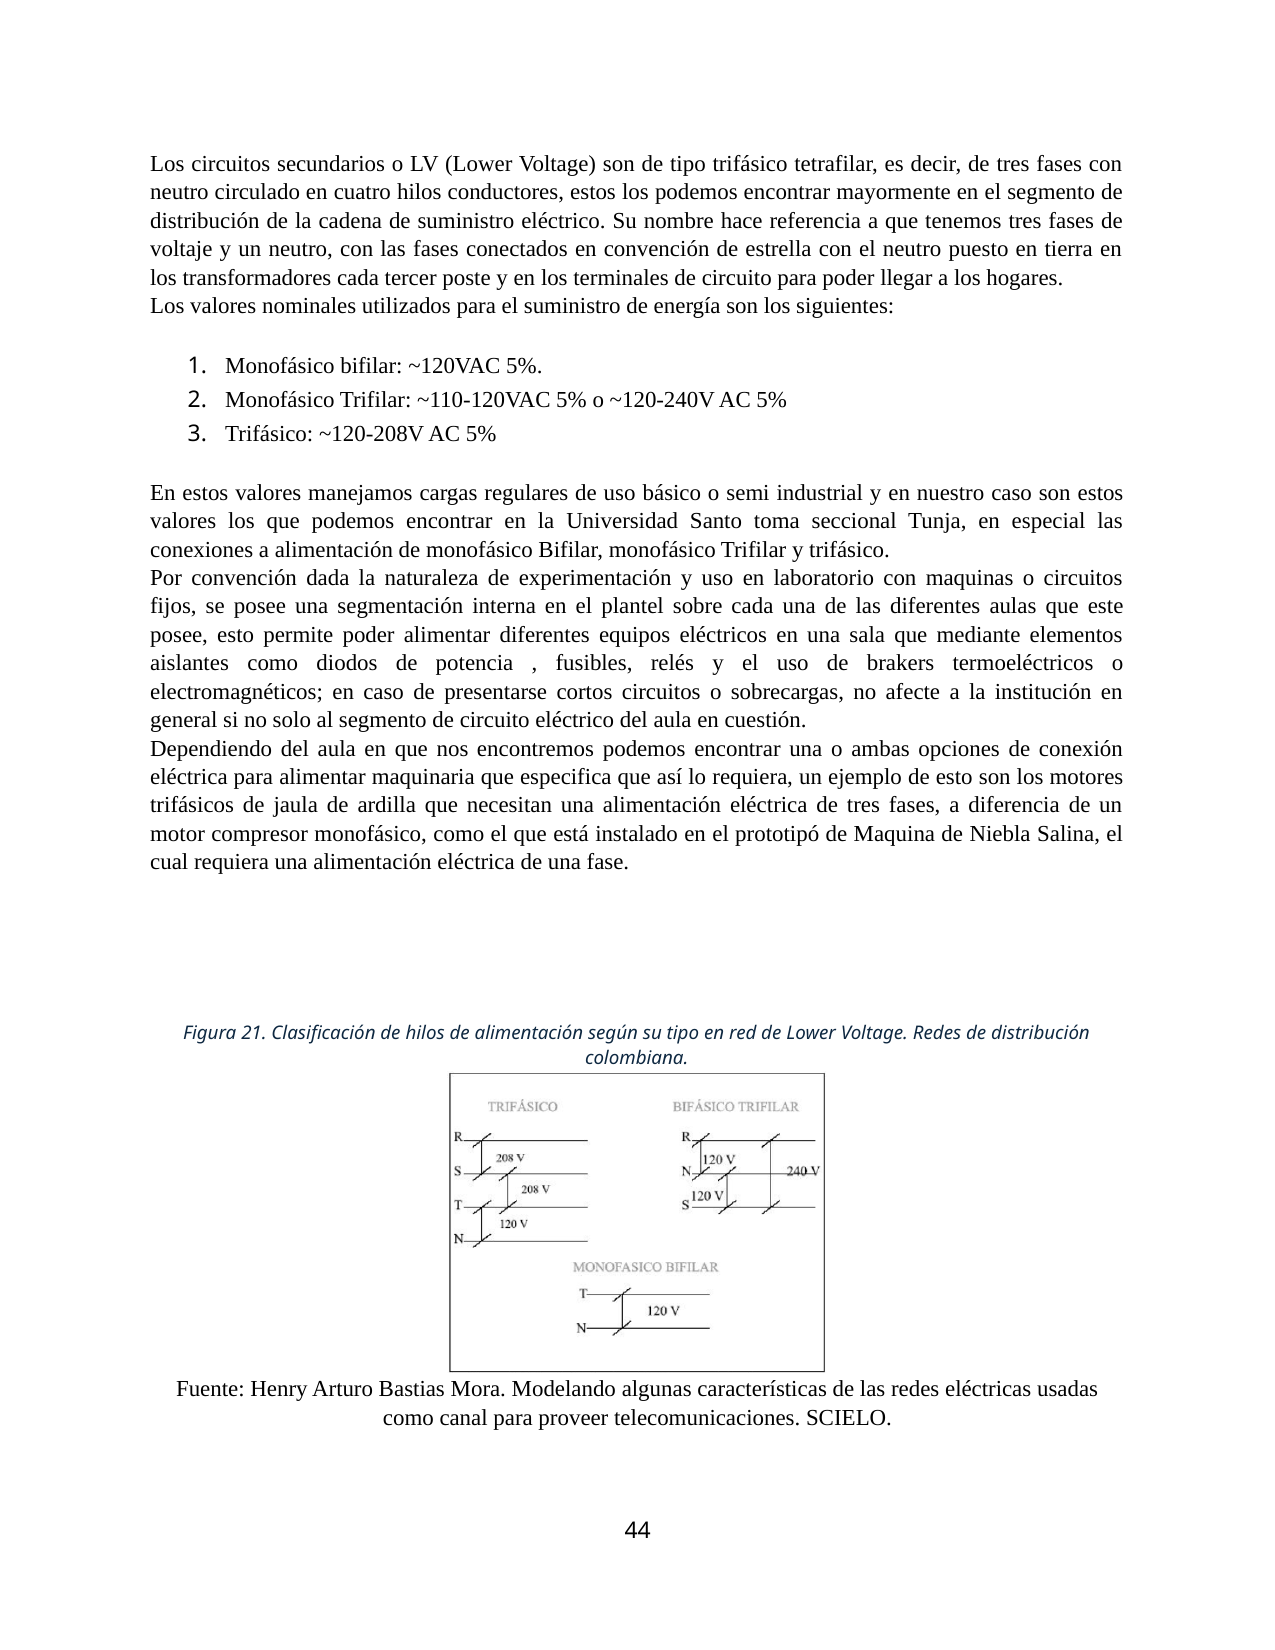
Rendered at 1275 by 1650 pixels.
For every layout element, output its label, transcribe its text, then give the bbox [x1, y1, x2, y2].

text Fuente: Henry Arturo Bastias Mora. Modelando algunas características de las redes eléctricas usadas como canal para proveer telecomunicaciones. SCIELO. [150, 1375, 1125, 1430]
list Monofásico bifilar: ~120VAC 5%. [187, 349, 1125, 380]
text Dependiendo del aula en que nos encontremos podemos encontrar una o ambas opciones de conexión eléctrica para alimentar maquinaria que especifica que así lo requiera, un ejemplo de esto son los motores trifásicos de jaula de ardilla que necesitan una alimentación eléctrica de tres fases, a diferencia de un motor compresor monofásico, como el que está instalado en el prototipó de Maquina de Niebla Salina, el cual requiera una alimentación eléctrica de una fase. [150, 735, 1125, 875]
list Monofásico Trifilar: ~110-120VAC 5% o ~120-240V AC 5% [187, 383, 1125, 414]
text Los valores nominales utilizados para el suministro de energía son los siguientes: [150, 292, 1125, 318]
text En estos valores manejamos cargas regulares de uso básico o semi industrial y en nuestro caso son estos valores los que podemos encontrar en la Universidad Santo toma seccional Tunja, en especial las conexiones a alimentación de monofásico Bifilar, monofásico Trifilar y trifásico. [150, 479, 1125, 562]
text Por convención dada la naturaleza de experimentación y uso en laboratorio con maquinas o circuitos fijos, se posee una segmentación interna en el plantel sobre cada una de las diferentes aulas que este posee, esto permite poder alimentar diferentes equipos eléctricos en una sala que mediante elementos aislantes como diodos de potencia , fusibles, relés y el uso de brakers termoeléctricos o electromagnéticos; en caso de presentarse cortos circuitos o sobrecargas, no afecte a la institución en general si no solo al segmento de circuito eléctrico del aula en cuestión. [150, 564, 1125, 733]
text Figura 21. Clasificación de hilos de alimentación según su tipo en red de Lower Voltage. Redes de distribución colombiana. [150, 1019, 1125, 1070]
list Trifásico: ~120-208V AC 5% [187, 417, 1125, 448]
text Los circuitos secundarios o LV (Lower Voltage) son de tipo trifásico tetrafilar, es decir, de tres fases con neutro circulado en cuatro hilos conductores, estos los podemos encontrar mayormente en el segmento de distribución de la cadena de suministro eléctrico. Su nombre hace referencia a que tenemos tres fases de voltaje y un neutro, con las fases conectados en convención de estrella con el neutro puesto en tierra en los transformadores cada tercer poste y en los terminales de circuito para poder llegar a los hogares. [150, 150, 1125, 290]
picture [445, 1070, 830, 1373]
